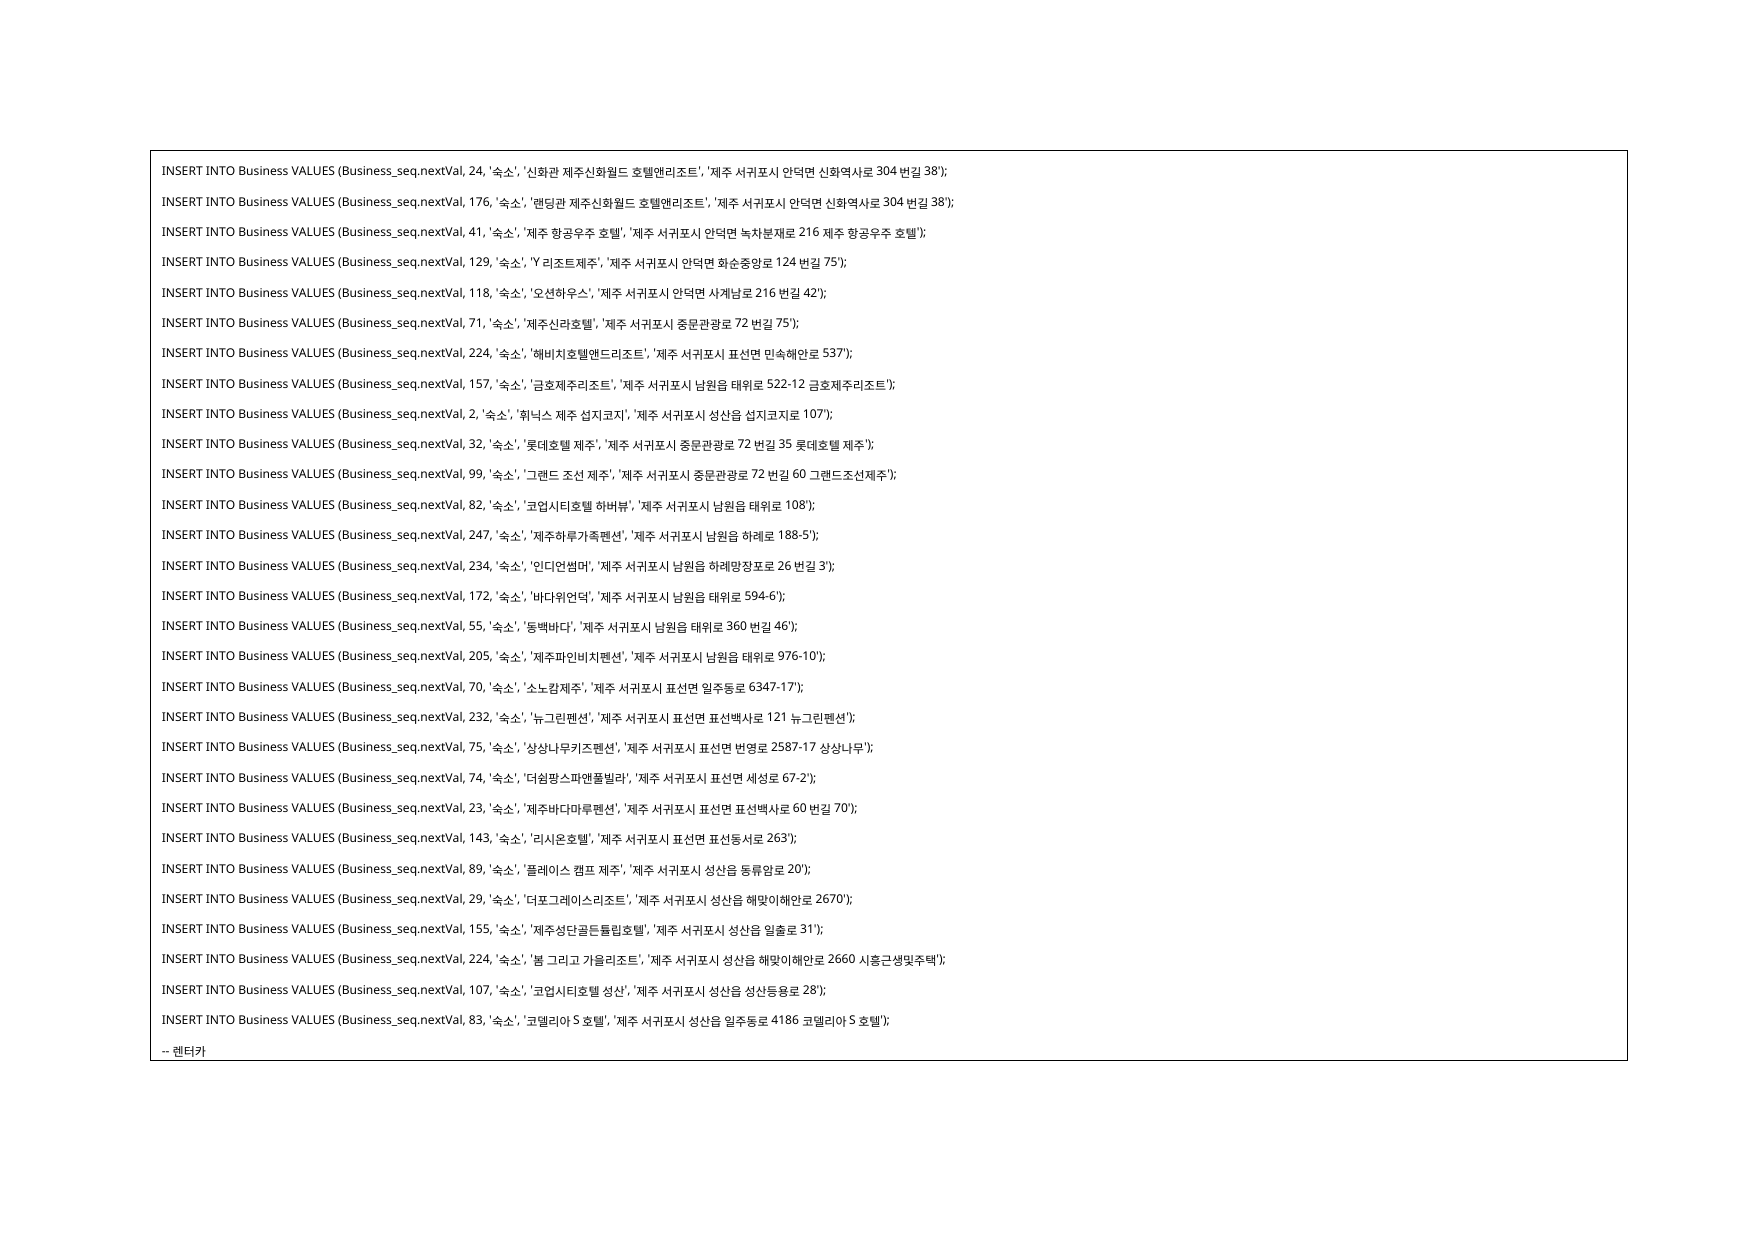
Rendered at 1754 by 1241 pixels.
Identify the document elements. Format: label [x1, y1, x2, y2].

table_cell [151, 151, 1627, 1060]
